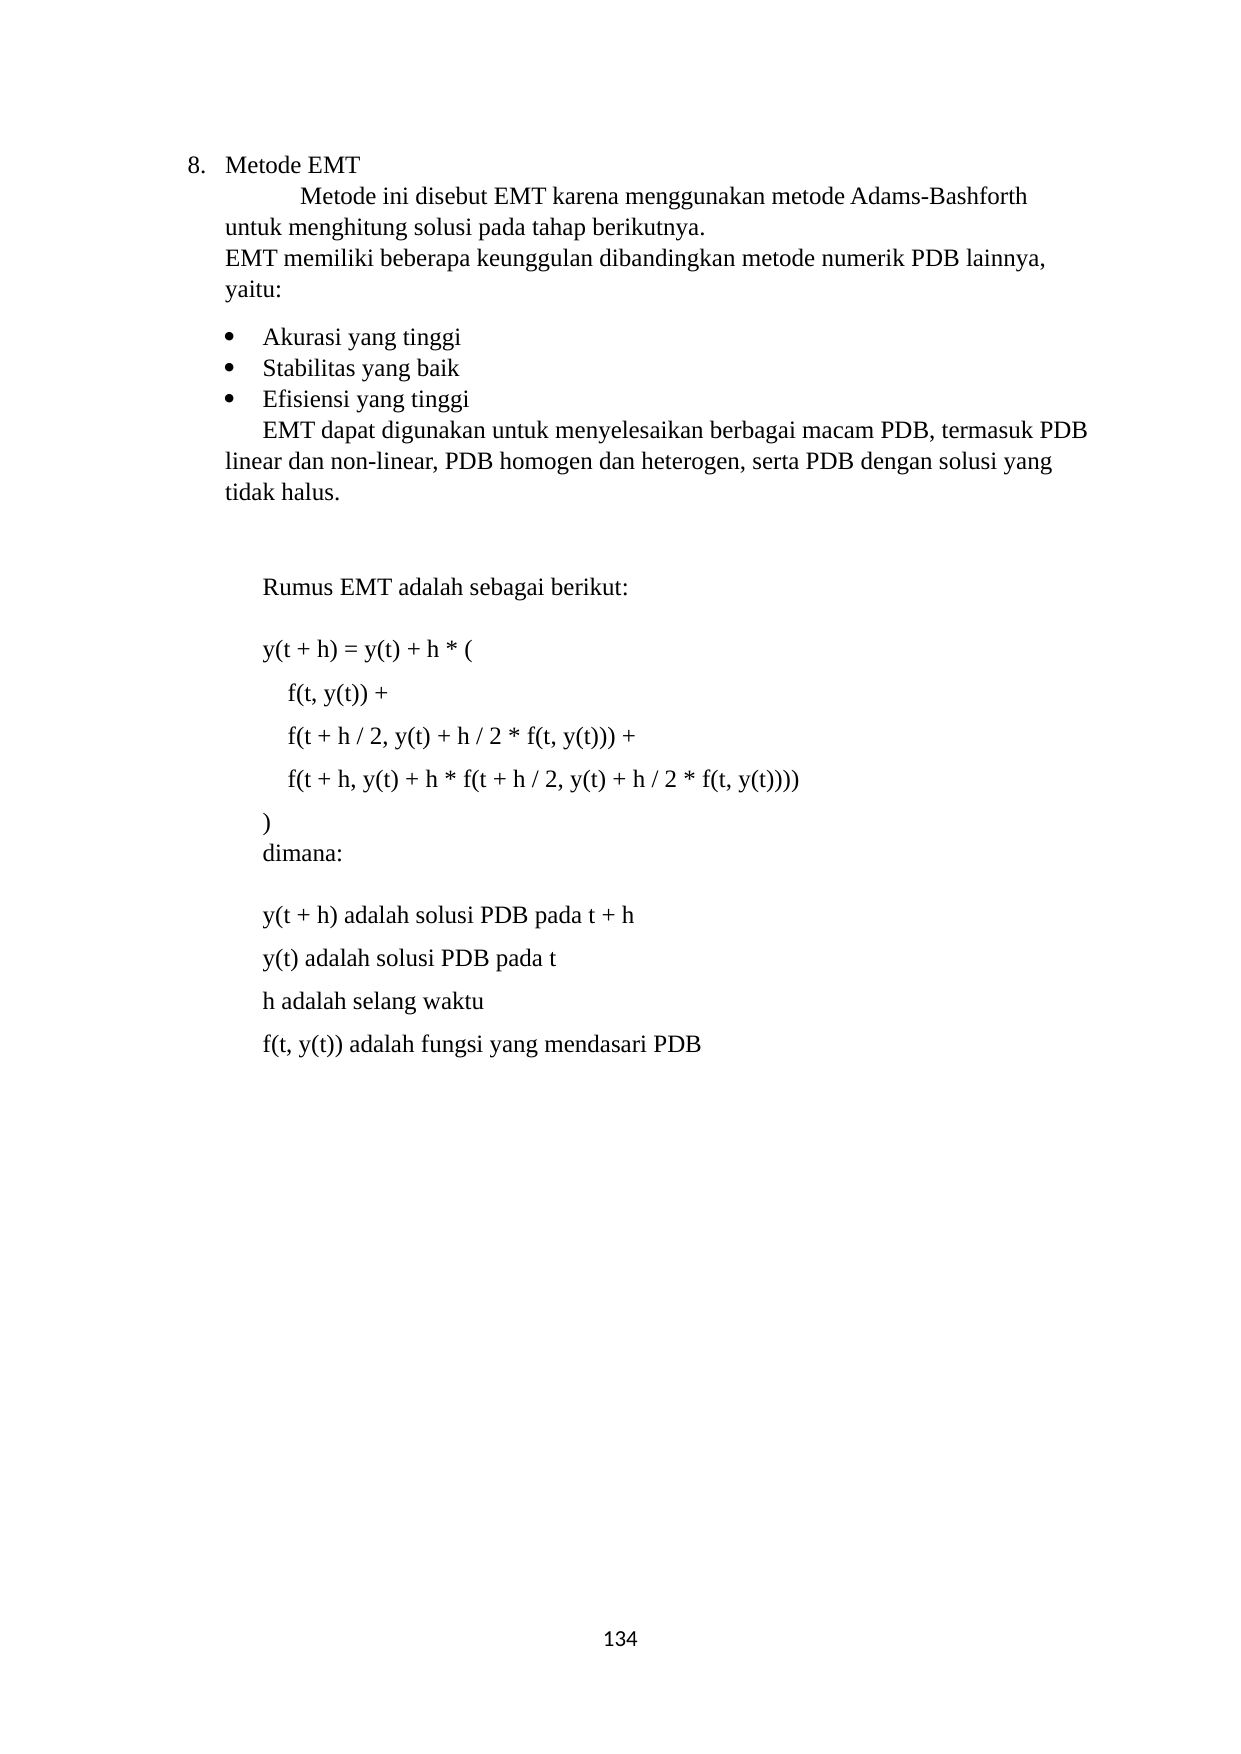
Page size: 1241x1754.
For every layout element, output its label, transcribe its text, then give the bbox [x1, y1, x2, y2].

text Rumus EMT adalah sebagai berikut: [262, 572, 1090, 601]
list Stabilitas yang baik [225, 353, 1090, 382]
text EMT memiliki beberapa keunggulan dibandingkan metode numerik PDB lainnya, yaitu: [225, 243, 1090, 303]
text h adalah selang waktu [262, 986, 1090, 1015]
text y(t + h) = y(t) + h * ( [262, 634, 1090, 663]
text y(t + h) adalah solusi PDB pada t + h [262, 900, 1090, 929]
text EMT dapat digunakan untuk menyelesaikan berbagai macam PDB, termasuk PDB linear dan non-linear, PDB homogen dan heterogen, serta PDB dengan solusi yang tidak halus. [225, 415, 1090, 506]
text ) [262, 807, 1090, 836]
text y(t) adalah solusi PDB pada t [262, 943, 1090, 972]
list Efisiensi yang tinggi [225, 384, 1090, 413]
text f(t, y(t)) adalah fungsi yang mendasari PDB [262, 1029, 1090, 1058]
text dimana: [262, 838, 1090, 867]
text f(t + h / 2, y(t) + h / 2 * f(t, y(t))) + [262, 721, 1090, 749]
text f(t + h, y(t) + h * f(t + h / 2, y(t) + h / 2 * f(t, y(t)))) [262, 764, 1090, 793]
list Metode EMT [187, 150, 1090, 179]
text Metode ini disebut EMT karena menggunakan metode Adams-Bashforth untuk menghitung solusi pada tahap berikutnya. [225, 181, 1090, 241]
text f(t, y(t)) + [262, 678, 1090, 706]
list Akurasi yang tinggi [225, 322, 1090, 351]
